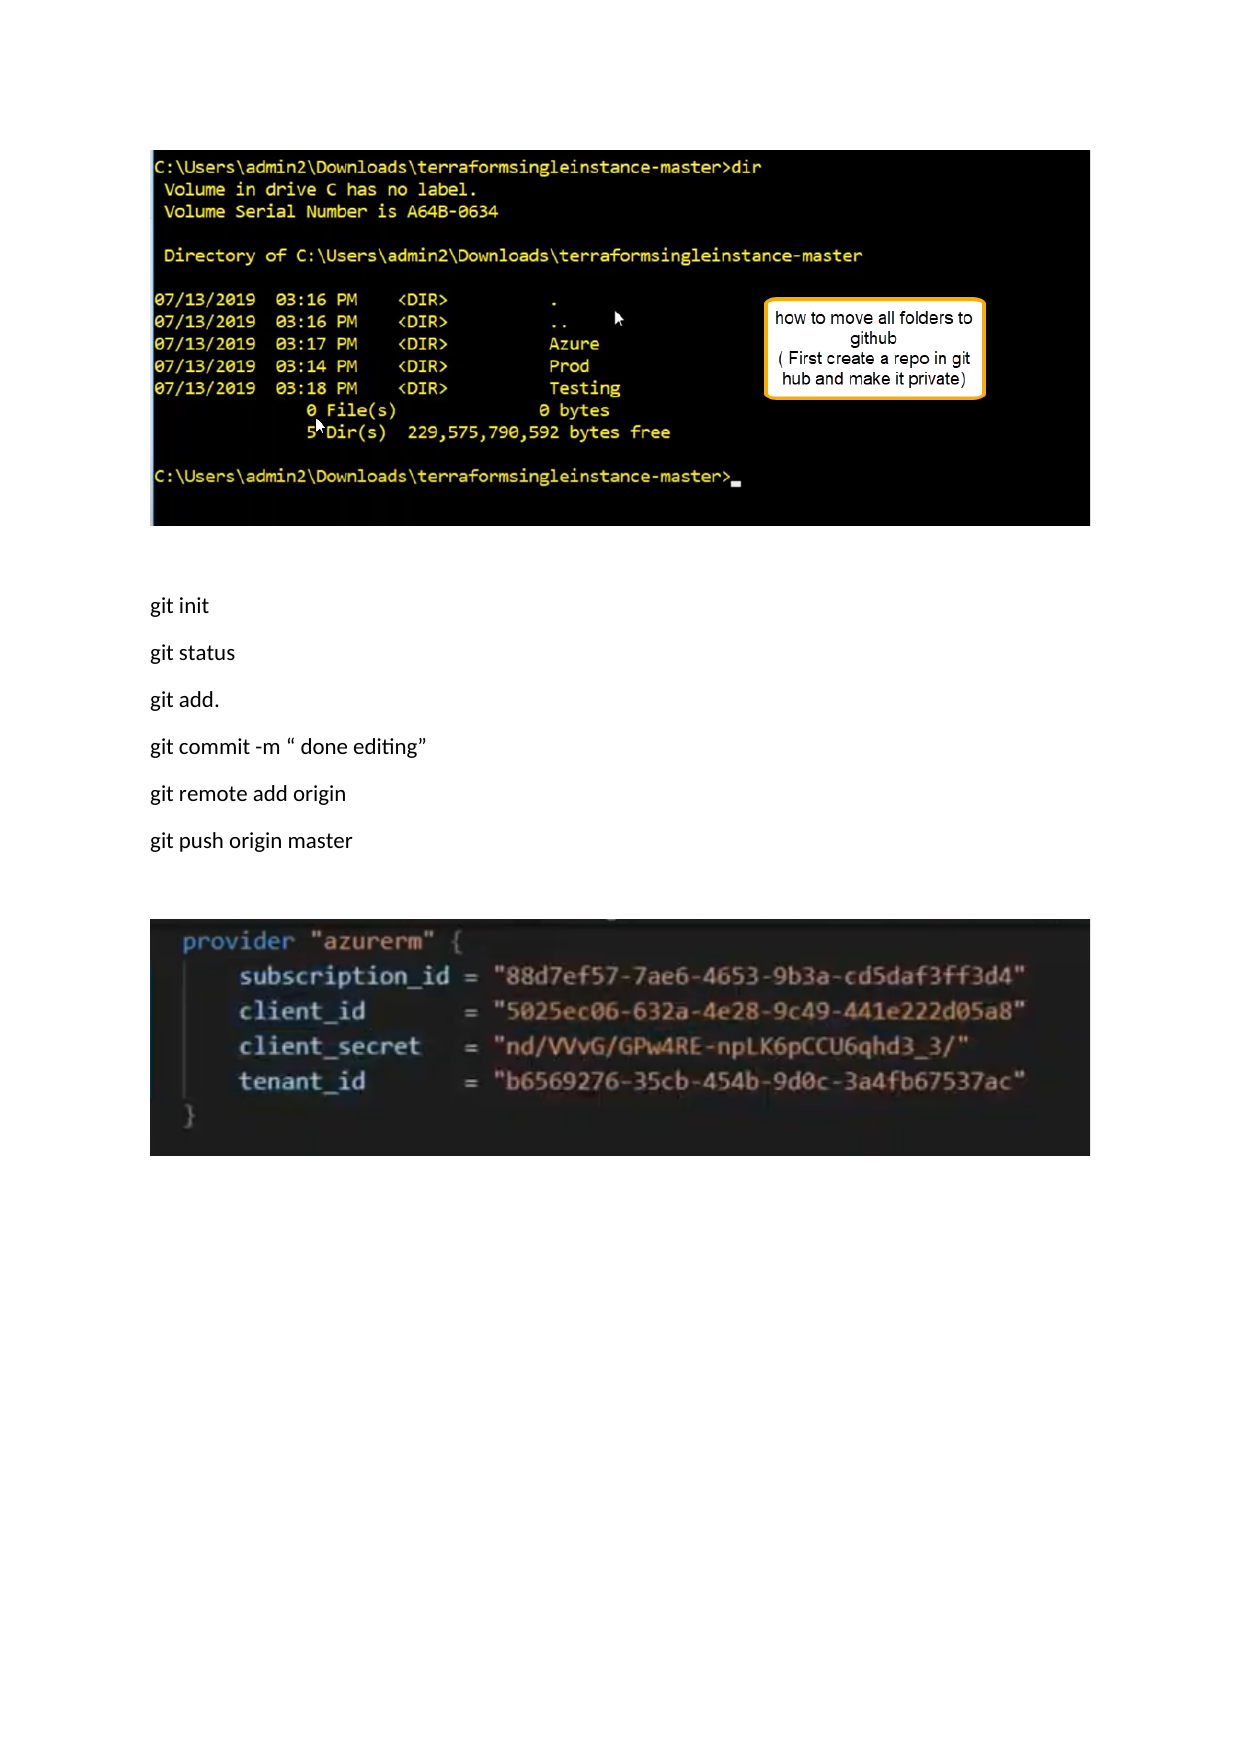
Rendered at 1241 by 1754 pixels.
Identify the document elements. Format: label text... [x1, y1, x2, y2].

text git init [150, 592, 1090, 620]
picture [150, 919, 1091, 1156]
text git status [150, 638, 1090, 667]
text git push origin master [150, 826, 1090, 854]
text git remote add origin [150, 779, 1090, 807]
picture [150, 150, 1091, 526]
text git commit -m “ done editing” [150, 732, 1090, 760]
text git add. [150, 685, 1090, 713]
